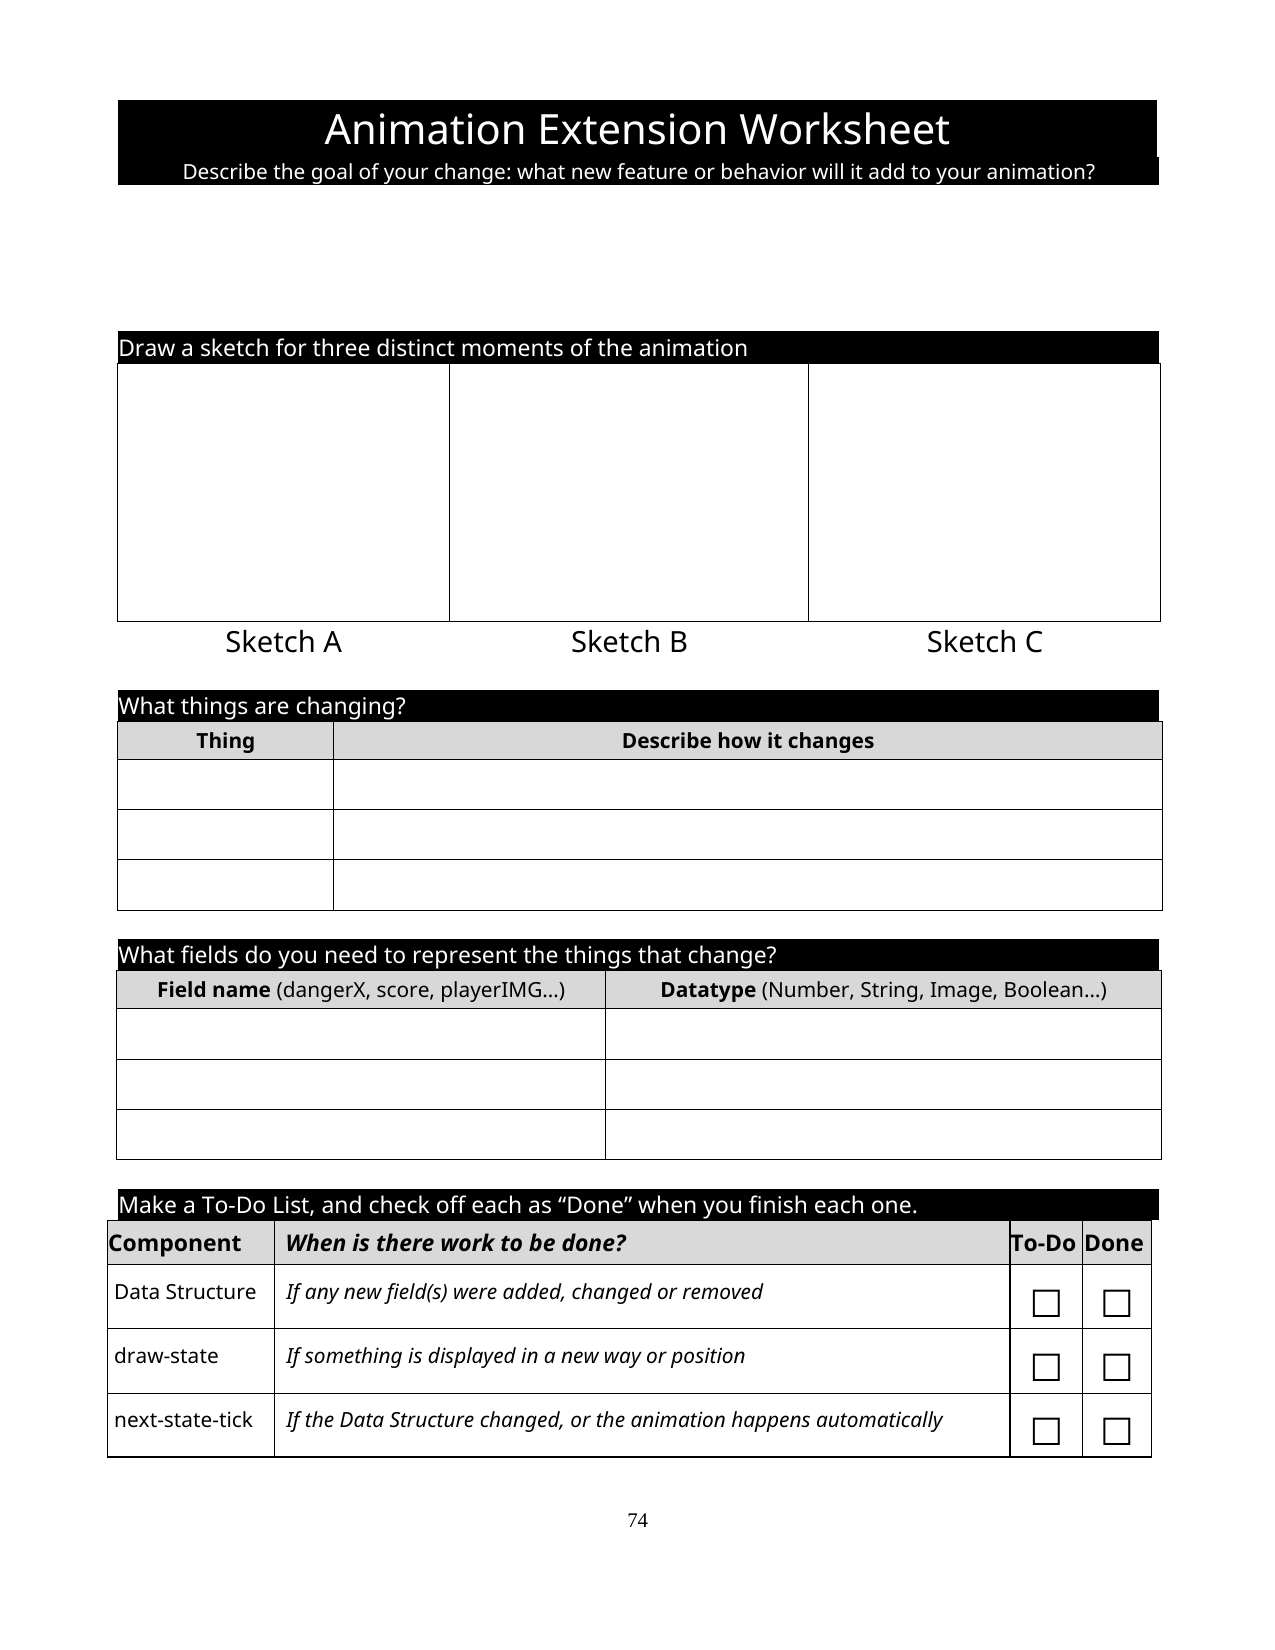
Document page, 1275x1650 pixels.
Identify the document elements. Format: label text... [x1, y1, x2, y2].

table_cell [118, 760, 333, 809]
table_cell [334, 860, 1162, 910]
table_header To-Do [1011, 1221, 1082, 1264]
table_cell Sketch B [450, 622, 809, 661]
table_header Done [1083, 1221, 1151, 1264]
table_cell If any new field(s) were added, changed or removed [275, 1265, 1009, 1328]
table_cell ☐ [1011, 1265, 1082, 1328]
table_cell [334, 760, 1162, 809]
table_header Datatype (Number, String, Image, Boolean…) [606, 971, 1161, 1008]
table_cell [117, 1009, 605, 1058]
table_cell Sketch A [118, 622, 449, 661]
table_cell ☐ [1083, 1394, 1151, 1456]
table_cell Sketch C [809, 622, 1161, 661]
table_cell Data Structure [108, 1265, 274, 1328]
table_cell ☐ [1011, 1329, 1082, 1392]
table_header [809, 364, 1160, 621]
table_header [450, 364, 808, 621]
subtitle Describe the goal of your change: what new feature or behavior will it add to your animation? [118, 157, 1159, 185]
table_cell [118, 860, 333, 910]
table_cell [606, 1009, 1161, 1058]
table_cell [606, 1060, 1161, 1109]
subtitle Make a To-Do List, and check off each as “Done” when you finish each one. [118, 1189, 1159, 1220]
table_cell next-state-tick [108, 1394, 274, 1456]
subtitle Draw a sketch for three distinct moments of the animation [118, 331, 1159, 363]
table_cell If the Data Structure changed, or the animation happens automatically [275, 1394, 1009, 1456]
table_header When is there work to be done? [275, 1221, 1009, 1264]
table_cell ☐ [1011, 1394, 1082, 1456]
table_header Field name (dangerX, score, playerIMG…) [117, 971, 605, 1008]
table_cell ☐ [1083, 1329, 1151, 1392]
table_cell [606, 1110, 1161, 1159]
table_cell [118, 810, 333, 859]
table_cell If something is displayed in a new way or position [275, 1329, 1009, 1392]
subtitle Animation Extension Worksheet [118, 100, 1157, 157]
table_cell ☐ [1083, 1265, 1151, 1328]
table_cell [334, 810, 1162, 859]
table_header Describe how it changes [334, 722, 1162, 759]
table_cell [117, 1060, 605, 1109]
table_header Thing [118, 722, 333, 759]
subtitle What fields do you need to represent the things that change? [118, 939, 1159, 970]
subtitle What things are changing? [118, 690, 1159, 721]
table_cell draw-state [108, 1329, 274, 1392]
table_cell [117, 1110, 605, 1159]
table_header Component [108, 1221, 274, 1264]
table_header [118, 364, 449, 621]
